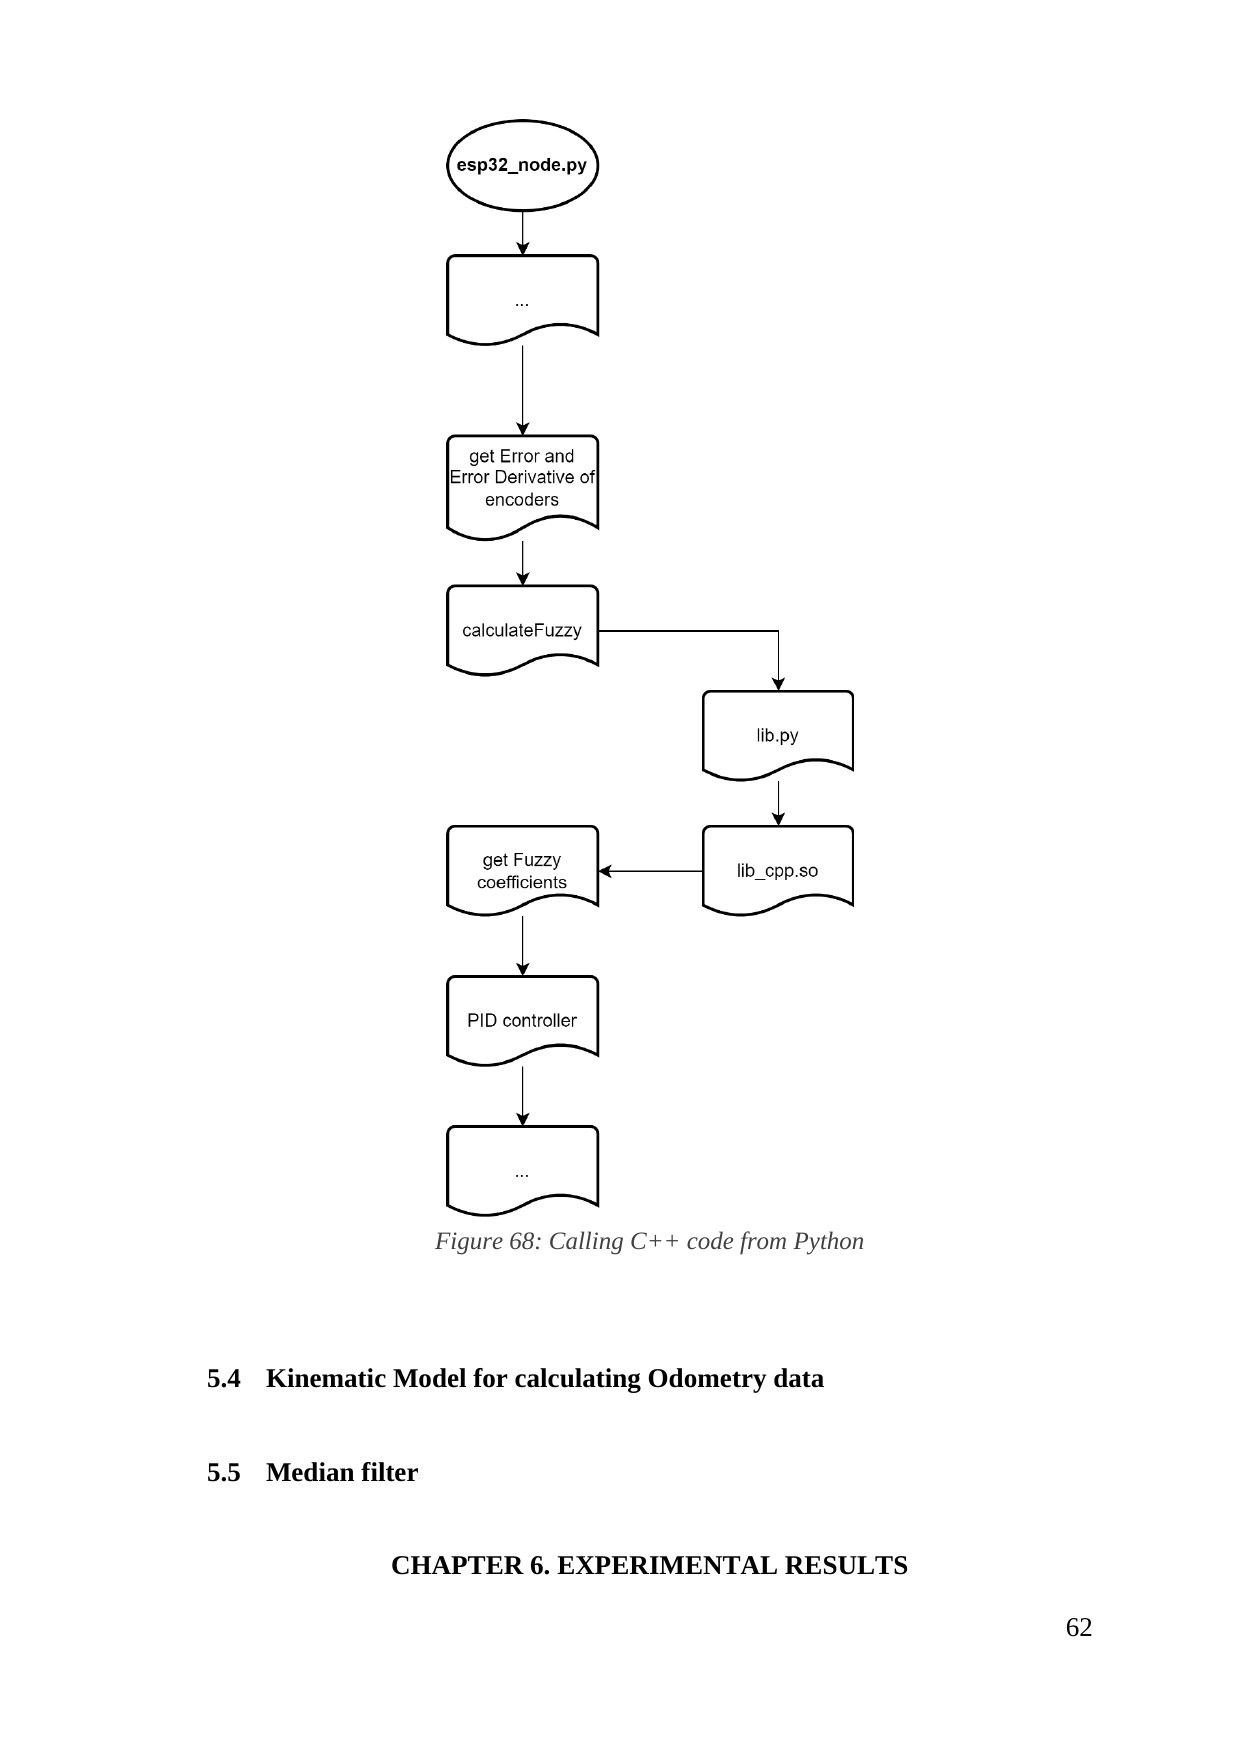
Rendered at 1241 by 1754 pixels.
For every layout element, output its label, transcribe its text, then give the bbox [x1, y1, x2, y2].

picture [445, 118, 854, 1217]
subtitle Kinematic Model for calculating Odometry data [207, 1362, 1092, 1394]
subtitle Median filter [207, 1456, 1092, 1487]
subtitle EXPERIMENTAL RESULTS [207, 1549, 1092, 1580]
